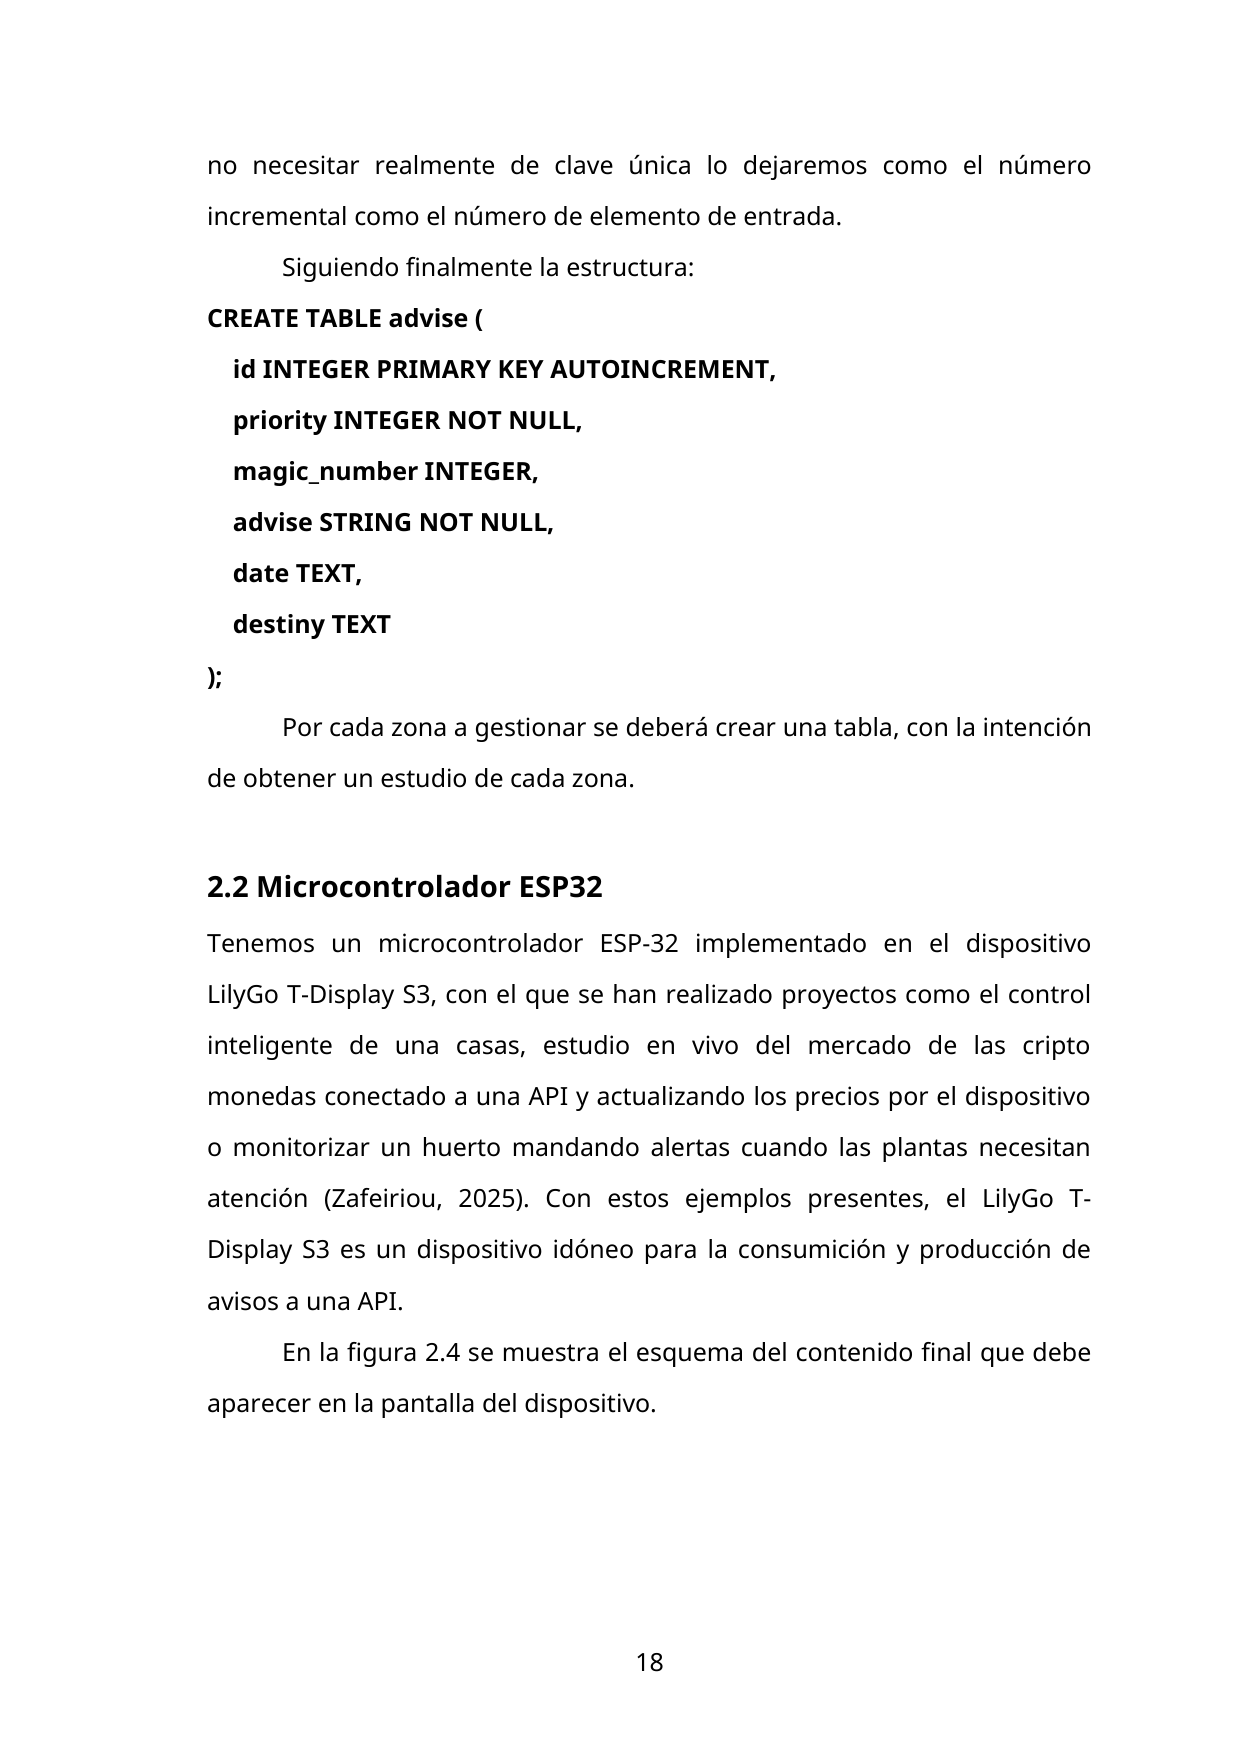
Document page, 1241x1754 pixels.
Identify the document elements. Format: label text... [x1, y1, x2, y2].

text advise STRING NOT NULL, [207, 505, 1092, 539]
text priority INTEGER NOT NULL, [207, 403, 1092, 437]
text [207, 148, 1092, 233]
text CREATE TABLE advise ( [207, 301, 1092, 335]
text Por cada zona a gestionar se deberá crear una tabla, con la intención de obtener un estudio de cada zona. [207, 709, 1092, 794]
text 2.2 Microcontrolador ESP32 [207, 866, 1092, 906]
text Tenemos un microcontrolador ESP-32 implementado en el dispositivo LilyGo T-Display S3, con el que se han realizado proyectos como el control inteligente de una casas, estudio en vivo del mercado de las cripto monedas conectado a una API y actualizando los precios por el dispositivo o monitorizar un huerto mandando alertas cuando las plantas necesitan atención (Zafeiriou, 2025). Con estos ejemplos presentes, el LilyGo T-Display S3 es un dispositivo idóneo para la consumición y producción de avisos a una API. [207, 926, 1092, 1317]
text id INTEGER PRIMARY KEY AUTOINCREMENT, [207, 352, 1092, 386]
text destiny TEXT [207, 607, 1092, 641]
text magic_number INTEGER, [207, 454, 1092, 488]
text En la figura 2.4 se muestra el esquema del contenido final que debe aparecer en la pantalla del dispositivo. [207, 1334, 1092, 1419]
text Siguiendo finalmente la estructura: [207, 250, 1092, 284]
text ); [207, 658, 1092, 692]
text date TEXT, [207, 556, 1092, 590]
